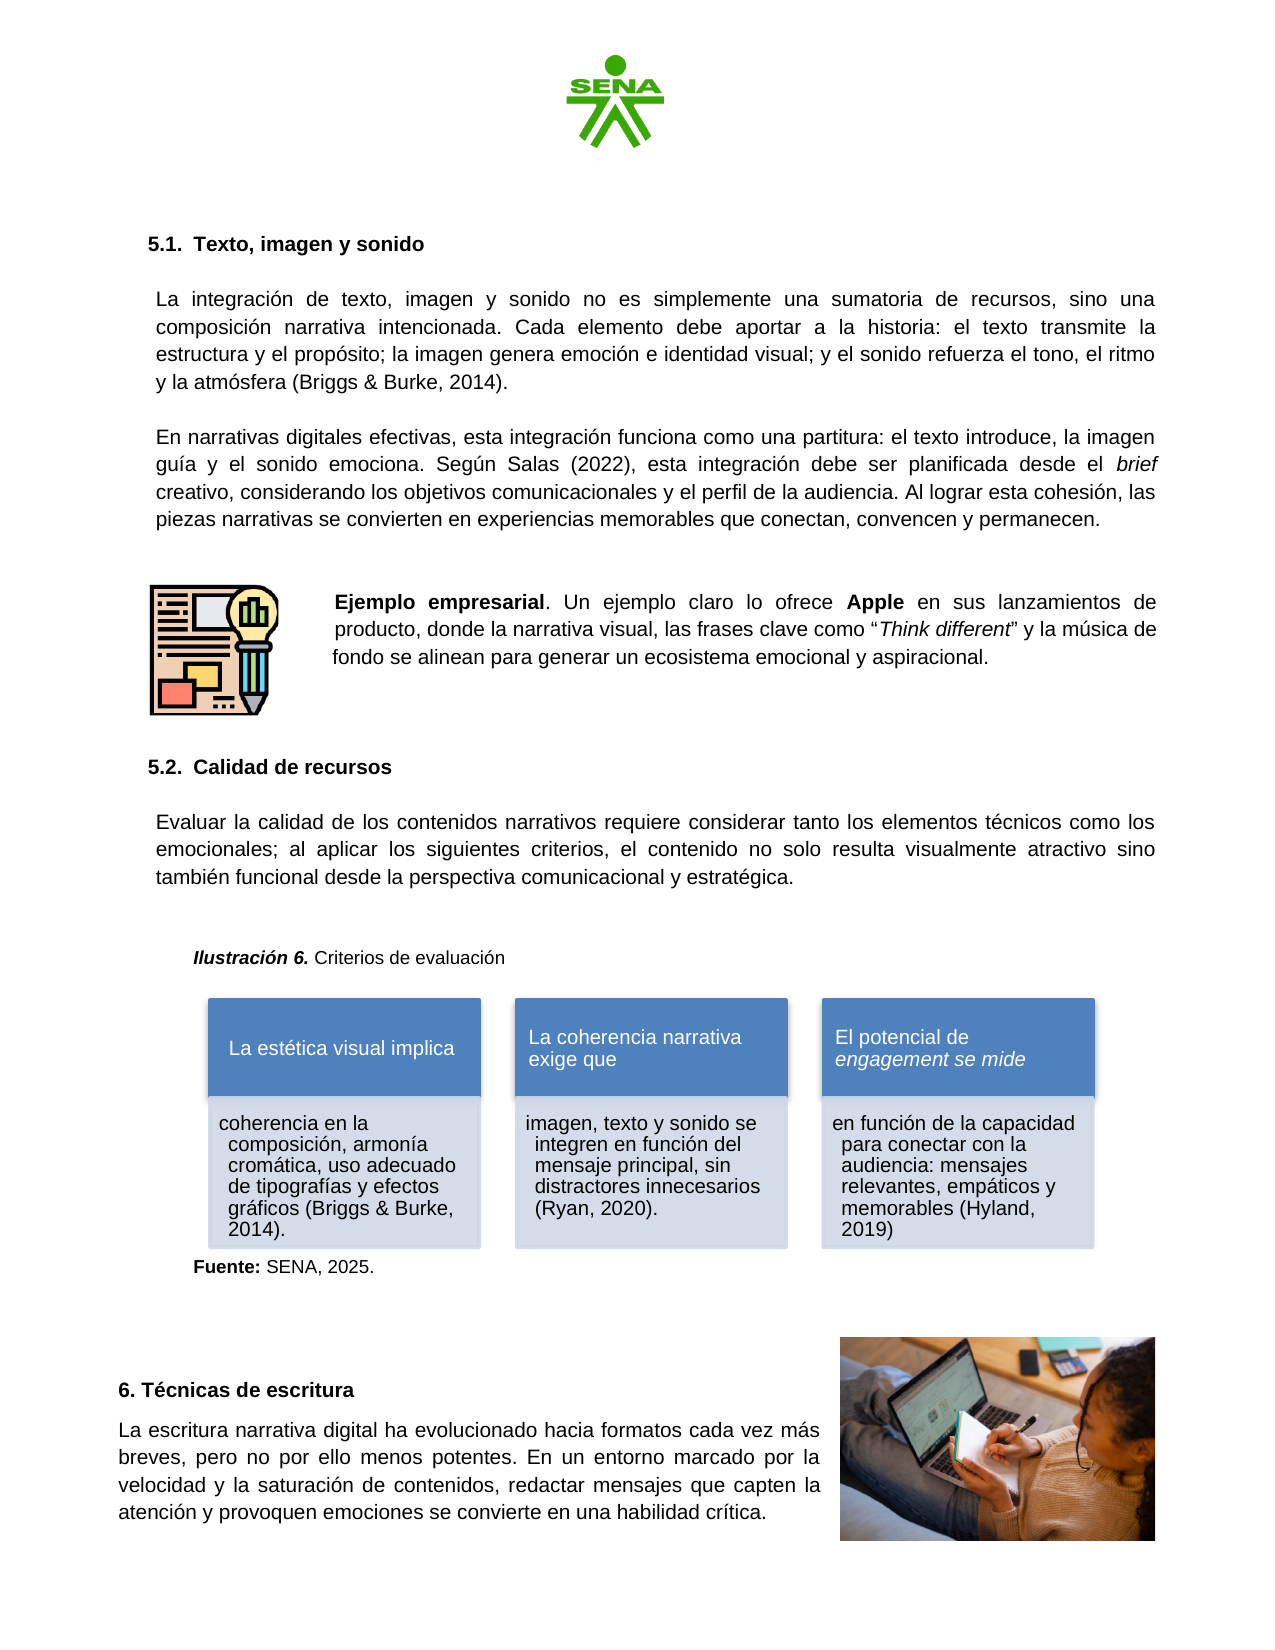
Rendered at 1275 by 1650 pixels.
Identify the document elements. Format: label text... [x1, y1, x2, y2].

picture [566, 55, 664, 148]
list Fuente: SENA, 2025. [155, 1256, 1157, 1278]
text En narrativas digitales efectivas, esta integración funciona como una partitura: el texto introduce, la imagen guía y el sonido emociona. Según Salas (2022), esta integración debe ser planificada desde el brief creativo, considerando los objetivos comunicacionales y el perfil de la audiencia. Al lograr esta cohesión, las piezas narrativas se convierten en experiencias memorables que conectan, convencen y permanecen. [156, 425, 1157, 531]
text La integración de texto, imagen y sonido no es simplemente una sumatoria de recursos, sino una composición narrativa intencionada. Cada elemento debe aportar a la historia: el texto transmite la estructura y el propósito; la imagen genera emoción e identidad visual; y el sonido refuerza el tono, el ritmo y la atmósfera (Briggs & Burke, 2014). [156, 287, 1157, 394]
subtitle 6. Técnicas de escritura [118, 1378, 839, 1402]
list Texto, imagen y sonido [148, 232, 1157, 256]
text Evaluar la calidad de los contenidos narrativos requiere considerar tanto los elementos técnicos como los emocionales; al aplicar los siguientes criterios, el contenido no solo resulta visualmente atractivo sino también funcional desde la perspectiva comunicacional y estratégica. [156, 810, 1157, 889]
list Ejemplo empresarial. Un ejemplo claro lo ofrece Apple en sus lanzamientos de producto, donde la narrativa visual, las frases clave como “Think different” y la música de fondo se alinean para generar un ecosistema emocional y aspiracional. [274, 590, 1157, 669]
picture [147, 582, 279, 714]
list Calidad de recursos [148, 755, 1157, 779]
text Ilustración 6. Criterios de evaluación [118, 947, 1157, 969]
picture [839, 1337, 1155, 1541]
text La escritura narrativa digital ha evolucionado hacia formatos cada vez más breves, pero no por ello menos potentes. En un entorno marcado por la velocidad y la saturación de contenidos, redactar mensajes que capten la atención y provoquen emociones se convierte en una habilidad crítica. [118, 1418, 839, 1524]
